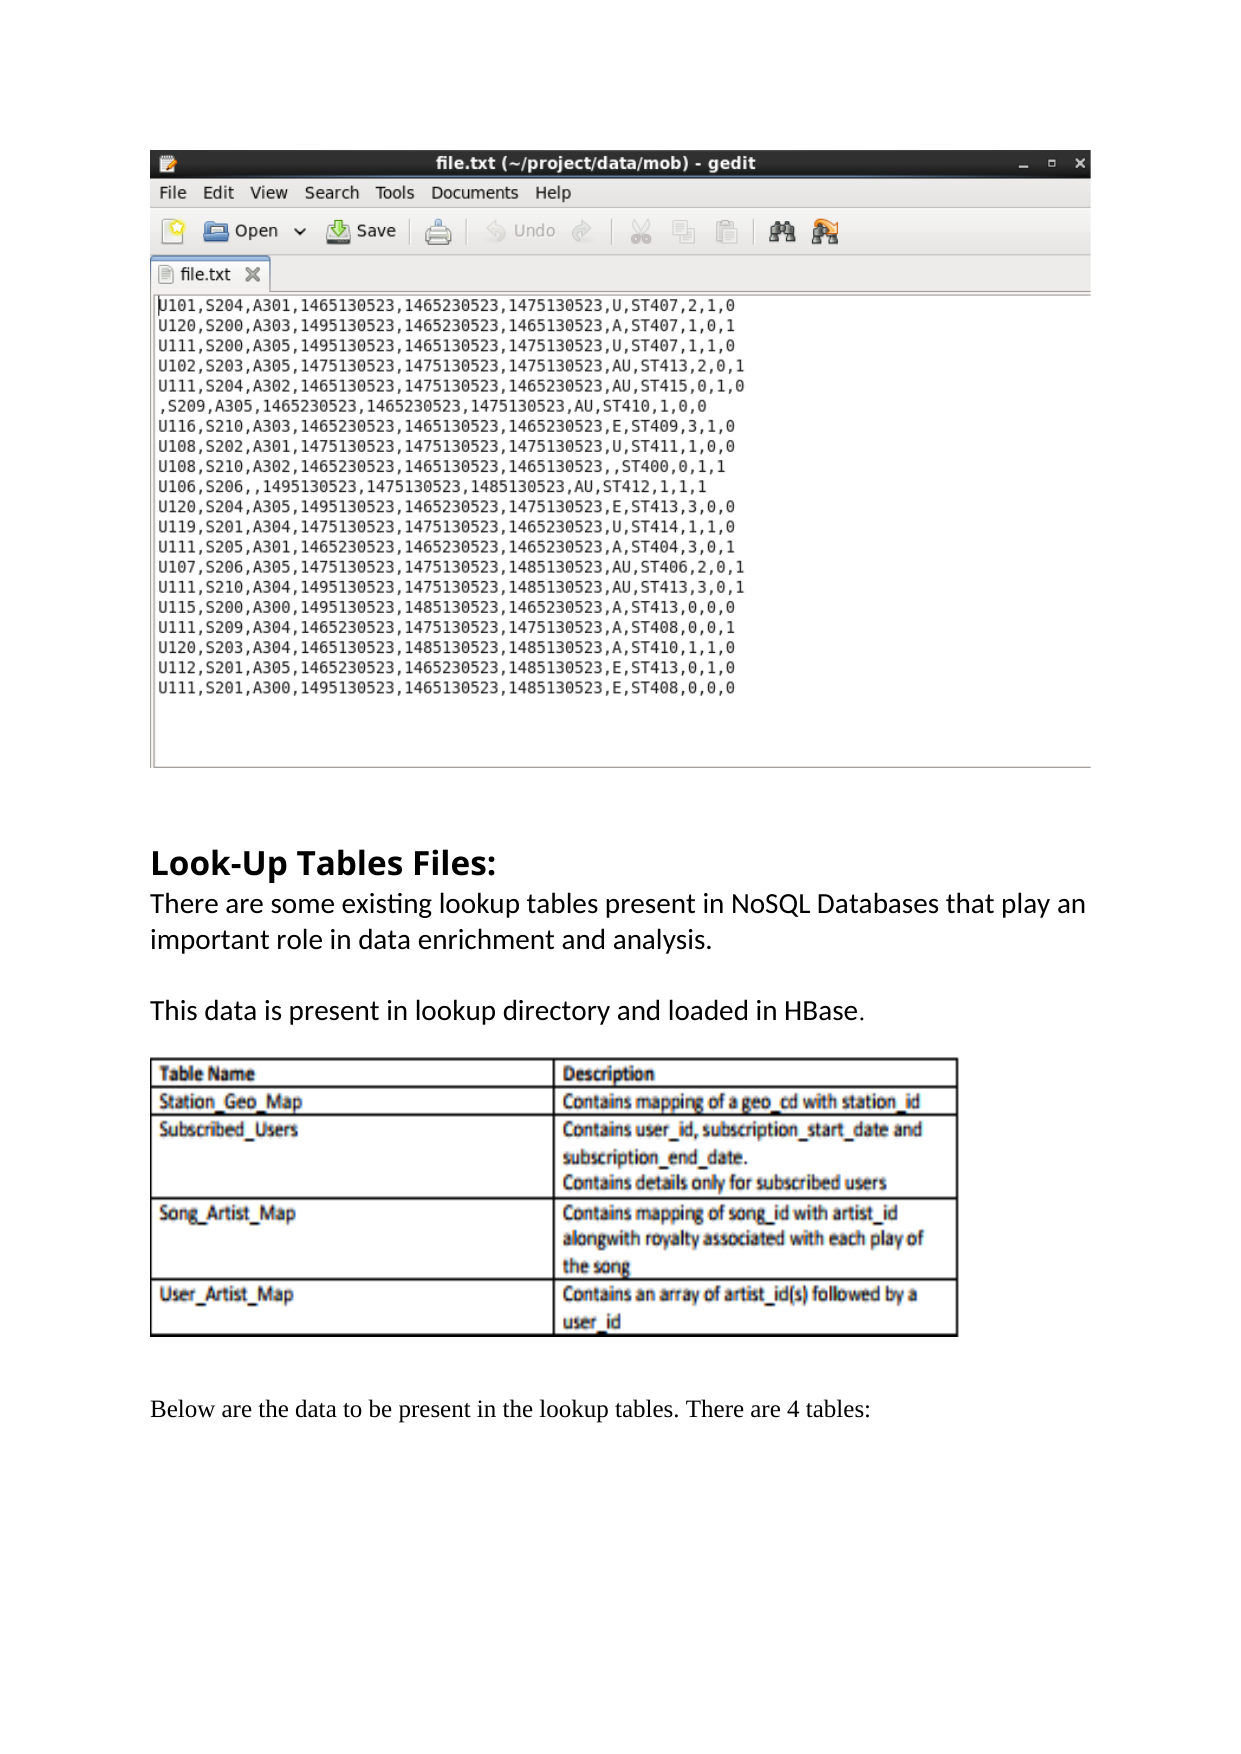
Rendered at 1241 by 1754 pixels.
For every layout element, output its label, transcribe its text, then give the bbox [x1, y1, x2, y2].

text There are some existing lookup tables present in NoSQL Databases that play an important role in data enrichment and analysis. [150, 885, 1090, 957]
picture [150, 1056, 974, 1337]
picture [150, 150, 1091, 768]
text Below are the data to be present in the lookup tables. There are 4 tables: [150, 1394, 1090, 1422]
text This data is present in lookup directory and loaded in HBase. [150, 992, 1090, 1028]
text Look-Up Tables Files: [150, 840, 1090, 885]
